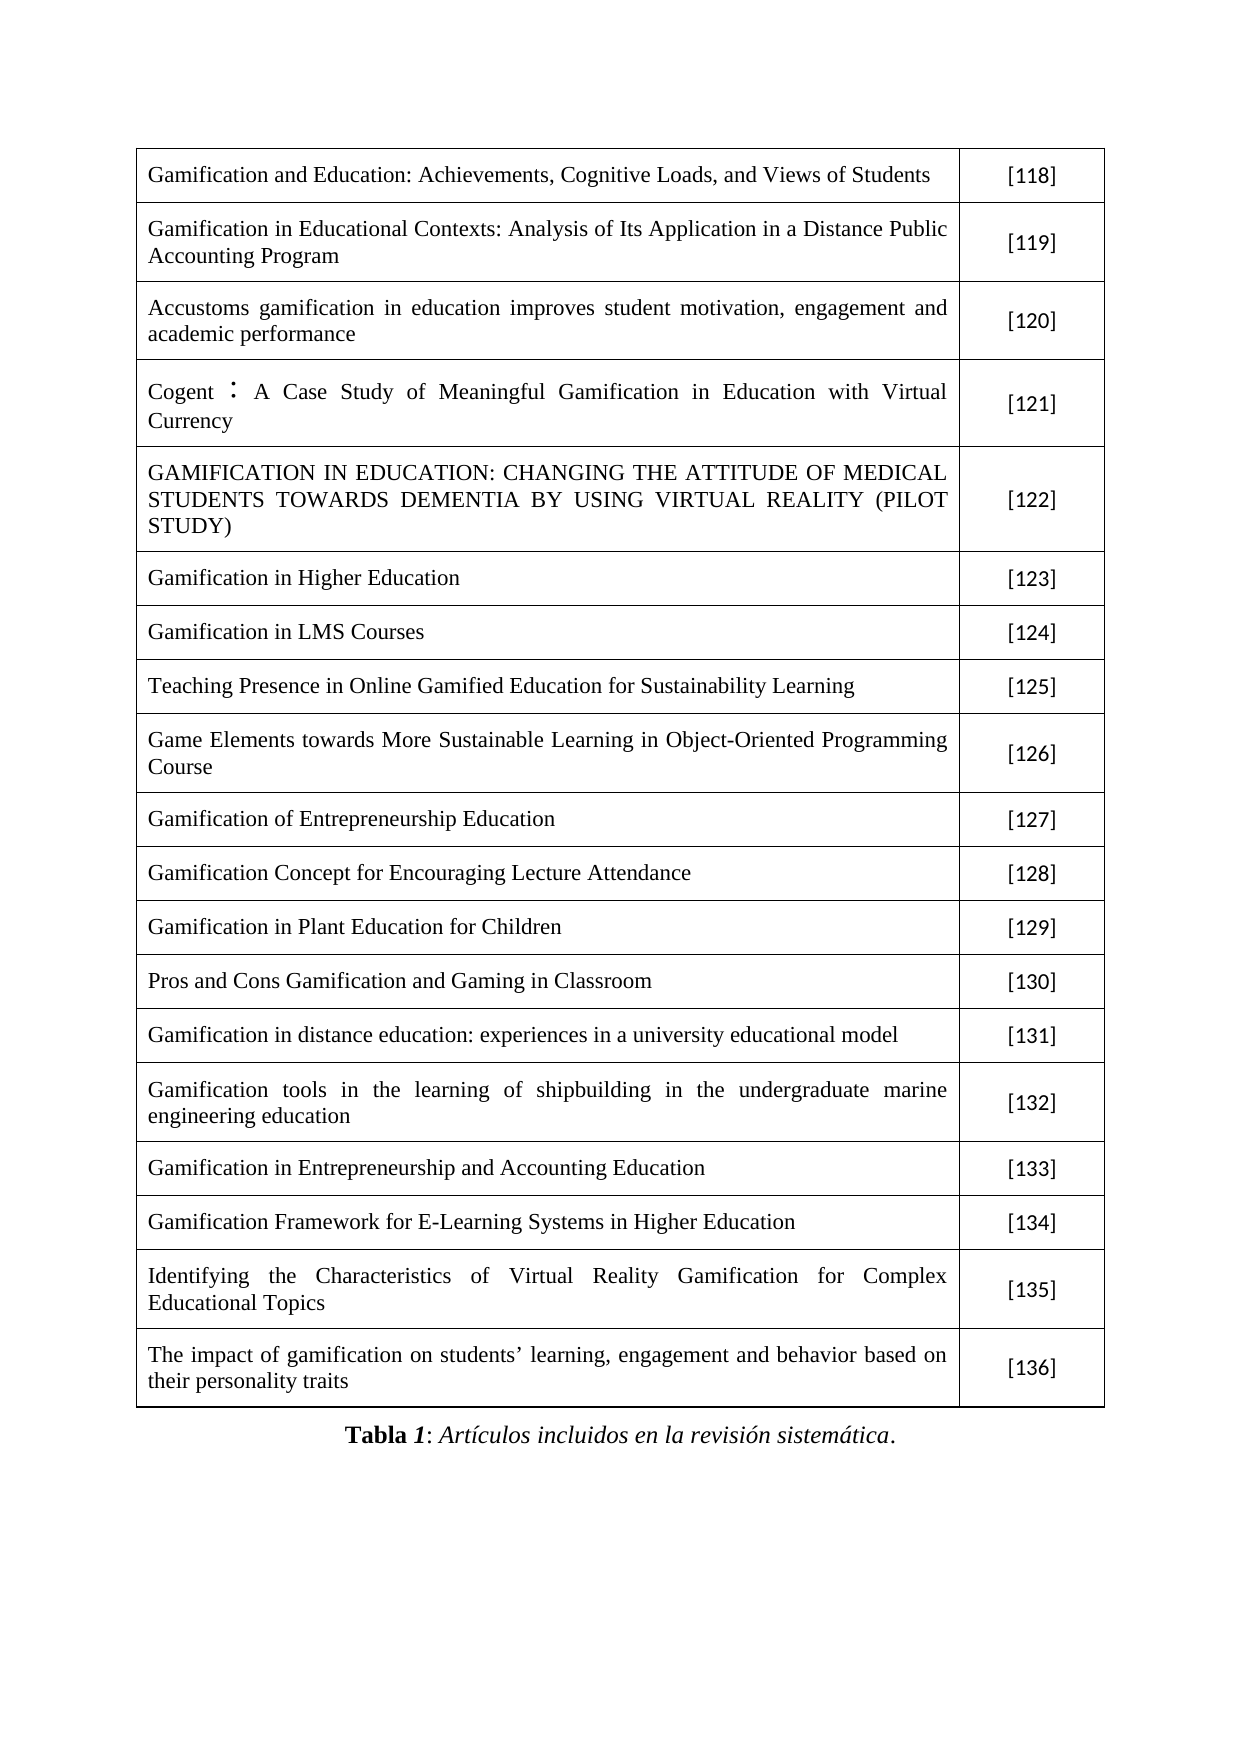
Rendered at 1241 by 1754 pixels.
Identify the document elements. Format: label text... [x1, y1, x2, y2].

table_cell Gamification in distance education: experiences in a university educational model [137, 1009, 959, 1062]
table_cell Gamification Framework for E-Learning Systems in Higher Education [137, 1196, 959, 1249]
table_cell Cogent：A Case Study of Meaningful Gamification in Education with Virtual Currency [137, 360, 959, 446]
table_cell [136] [960, 1329, 1104, 1406]
table_cell GAMIFICATION IN EDUCATION: CHANGING THE ATTITUDE OF MEDICAL STUDENTS TOWARDS DEMENTIA BY USING VIRTUAL REALITY (PILOT STUDY) [137, 447, 959, 551]
table_cell The impact of gamification on students’ learning, engagement and behavior based on their personality traits [137, 1329, 959, 1406]
table_cell [128] [960, 847, 1104, 900]
table_cell [123] [960, 552, 1104, 605]
table_cell Gamification in Entrepreneurship and Accounting Education [137, 1142, 959, 1195]
table_cell [125] [960, 660, 1104, 713]
table_cell [135] [960, 1250, 1104, 1328]
text Tabla 1: Artículos incluidos en la revisión sistemática. [148, 1420, 1092, 1449]
table_cell [126] [960, 714, 1104, 792]
table_cell [121] [960, 360, 1104, 446]
table_cell [120] [960, 282, 1104, 359]
table_cell Accustoms gamification in education improves student motivation, engagement and academic performance [137, 282, 959, 359]
table_cell [119] [960, 203, 1104, 281]
table_cell Gamification in Higher Education [137, 552, 959, 605]
table_cell [132] [960, 1063, 1104, 1141]
table_cell [133] [960, 1142, 1104, 1195]
table_cell Pros and Cons Gamification and Gaming in Classroom [137, 955, 959, 1008]
table_cell [127] [960, 793, 1104, 846]
table_cell [130] [960, 955, 1104, 1008]
table_cell Gamification in LMS Courses [137, 606, 959, 659]
table_cell [118] [960, 149, 1104, 202]
table_cell Teaching Presence in Online Gamified Education for Sustainability Learning [137, 660, 959, 713]
table_cell [124] [960, 606, 1104, 659]
table_cell [122] [960, 447, 1104, 551]
table_cell [131] [960, 1009, 1104, 1062]
table_cell Gamification in Plant Education for Children [137, 901, 959, 954]
table_cell Game Elements towards More Sustainable Learning in Object-Oriented Programming Course [137, 714, 959, 792]
table_cell Gamification Concept for Encouraging Lecture Attendance [137, 847, 959, 900]
table_cell [129] [960, 901, 1104, 954]
table_cell Gamification and Education: Achievements, Cognitive Loads, and Views of Students [137, 149, 959, 202]
table_cell Identifying the Characteristics of Virtual Reality Gamification for Complex Educational Topics [137, 1250, 959, 1328]
table_cell [134] [960, 1196, 1104, 1249]
table_cell Gamification in Educational Contexts: Analysis of Its Application in a Distance Public Accounting Program [137, 203, 959, 281]
table_cell Gamification of Entrepreneurship Education [137, 793, 959, 846]
table_cell Gamification tools in the learning of shipbuilding in the undergraduate marine engineering education [137, 1063, 959, 1141]
